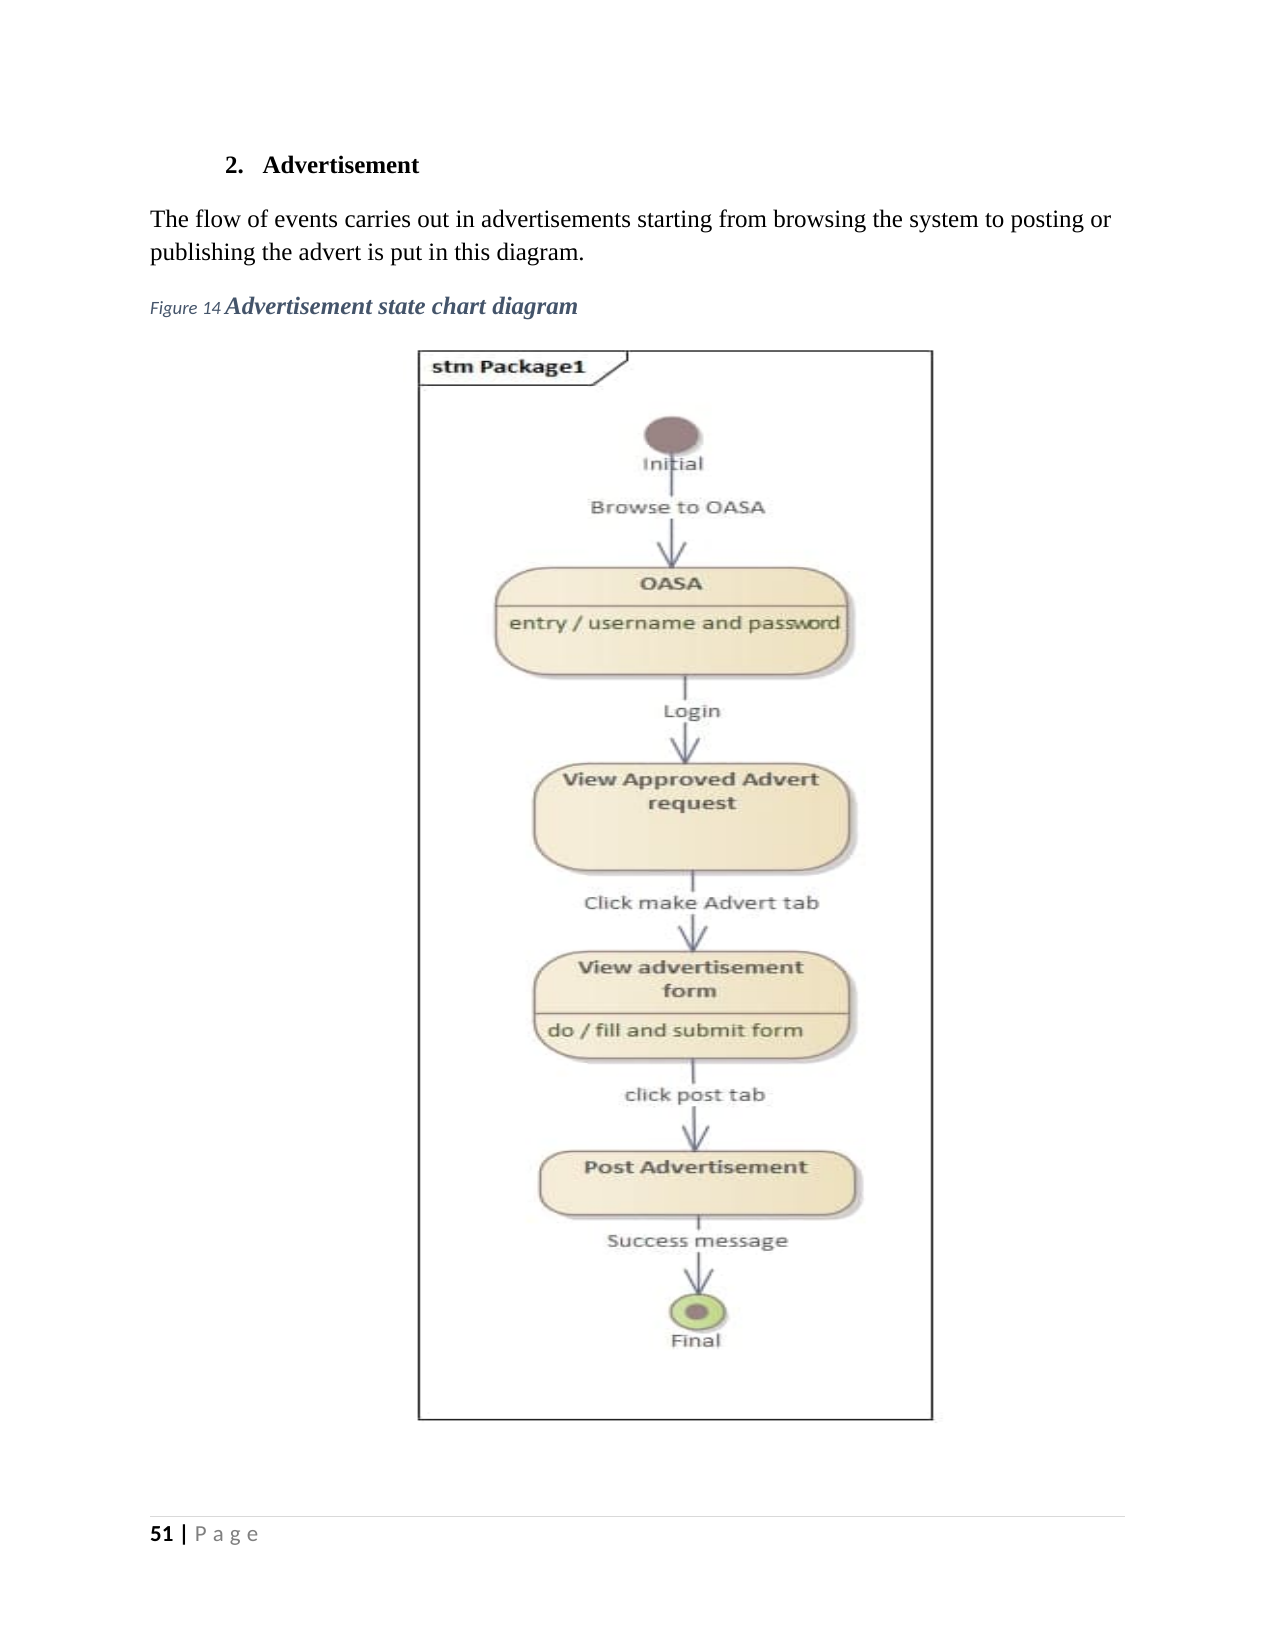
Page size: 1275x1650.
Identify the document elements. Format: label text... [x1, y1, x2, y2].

text Figure 14 Advertisement state chart diagram [150, 291, 1125, 319]
text The flow of events carries out in advertisements starting from browsing the system to posting or publishing the advert is put in this diagram. [150, 204, 1125, 266]
list Advertisement [225, 150, 1125, 179]
picture [403, 340, 947, 1431]
